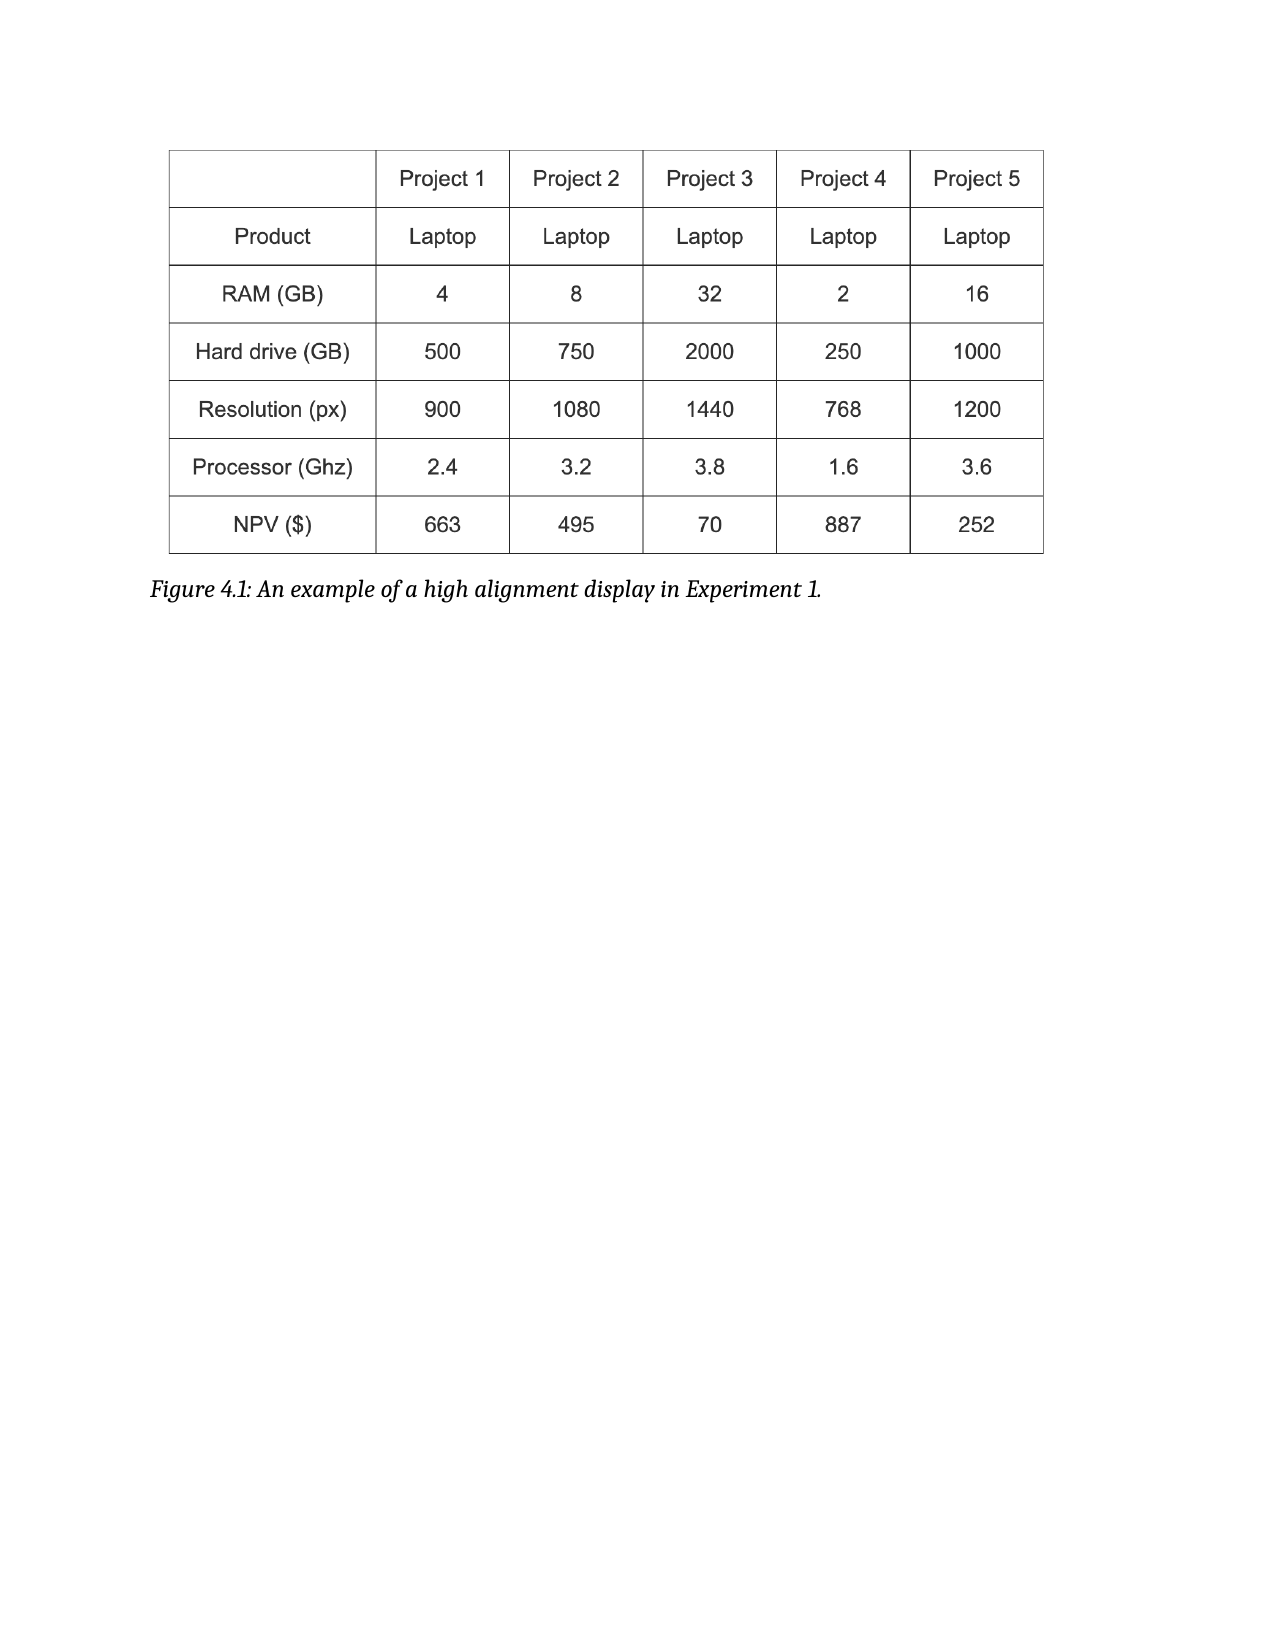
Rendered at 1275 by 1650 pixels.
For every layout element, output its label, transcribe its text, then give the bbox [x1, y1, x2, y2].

picture [168, 150, 1044, 554]
text Figure 4.1: An example of a high alignment display in Experiment 1. [150, 575, 1125, 603]
